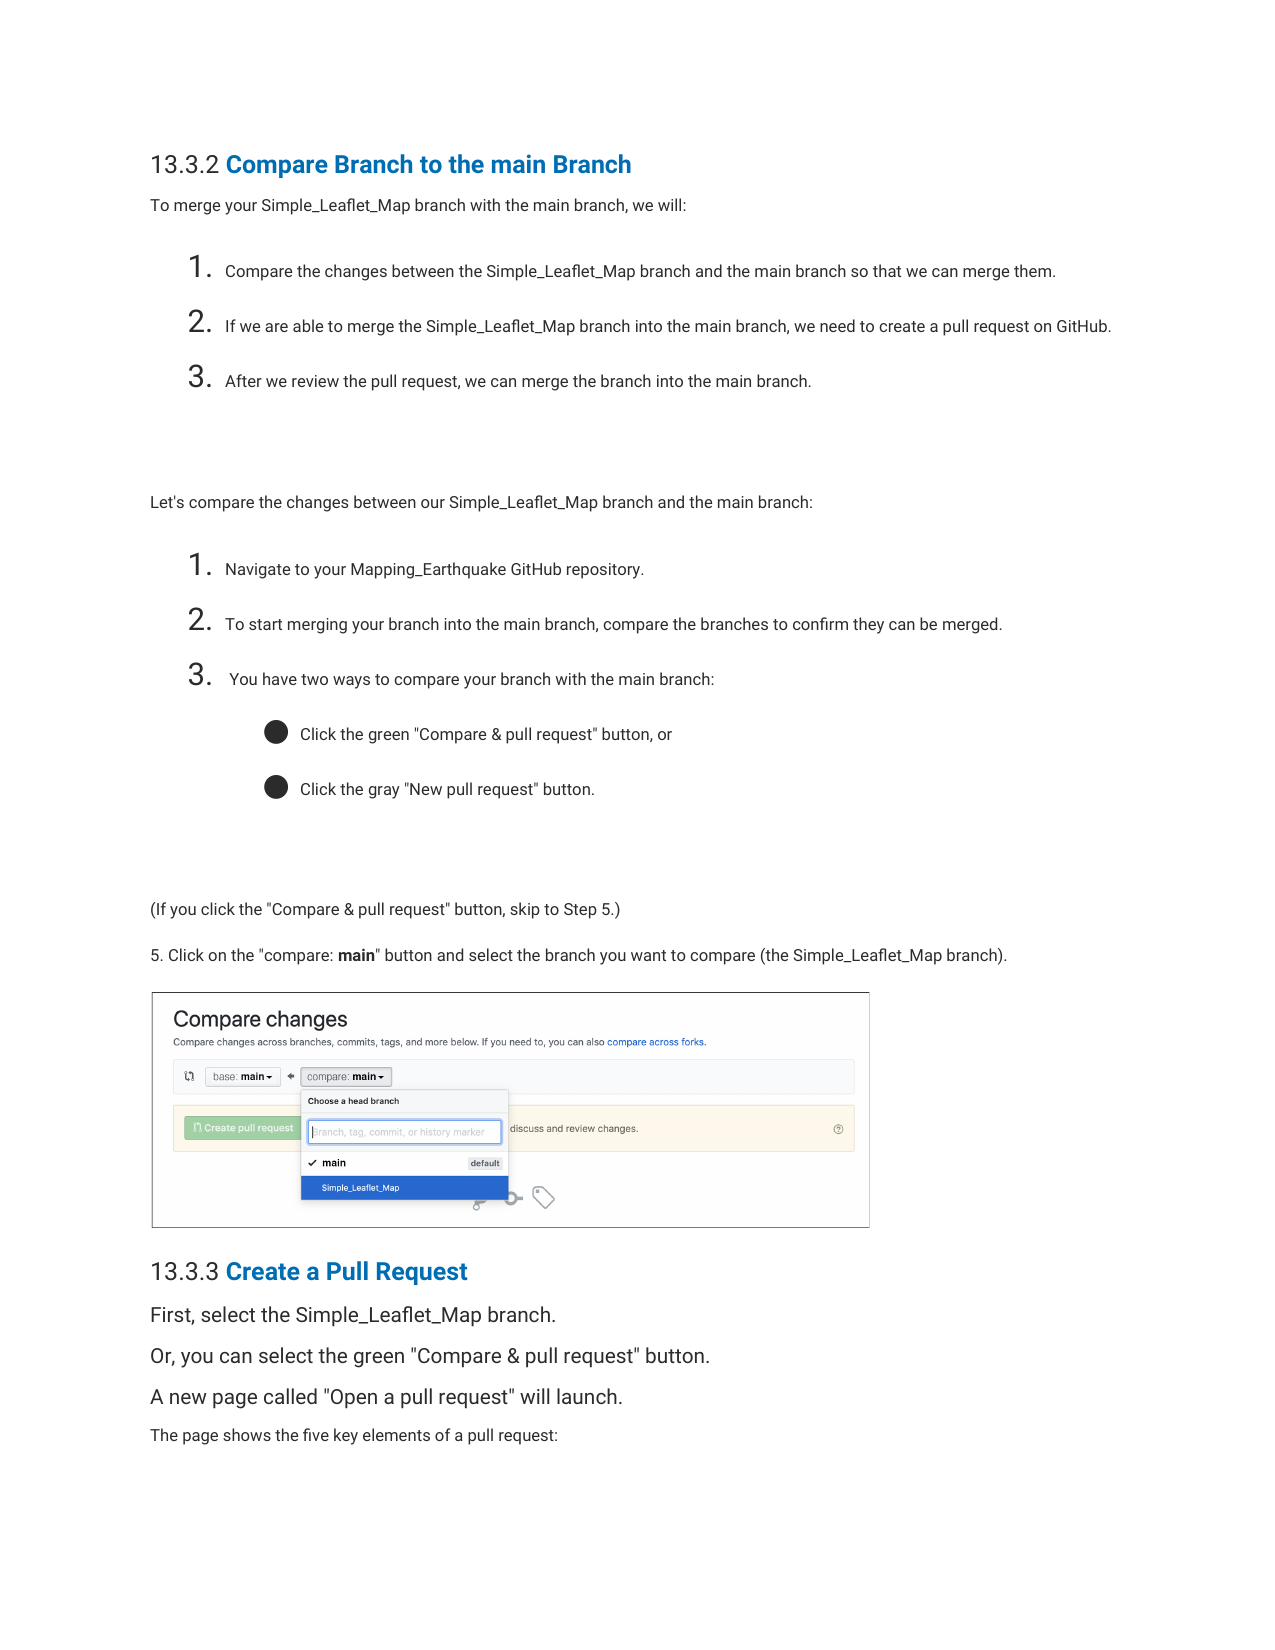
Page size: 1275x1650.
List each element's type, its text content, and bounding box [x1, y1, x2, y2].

list Click the green "Compare & pull request" button, or [262, 711, 1125, 748]
text To merge your Simple_Leaflet_Map branch with the main branch, we will: [150, 196, 1125, 216]
list Navigate to your Mapping_Earthquake GitHub repository. [187, 546, 1125, 583]
list If we are able to merge the Simple_Leaflet_Map branch into the main branch, we need to create a pull request on GitHub. [187, 304, 1125, 341]
list To start merging your branch into the main branch, compare the branches to confirm they can be merged. [187, 601, 1125, 638]
list Click the gray "New pull request" button. [262, 766, 1125, 803]
list Compare the changes between the Simple_Leaflet_Map branch and the main branch so that we can merge them. [187, 249, 1125, 286]
text 13.3.3 Create a Pull Request [150, 1257, 1125, 1286]
list You have two ways to compare your branch with the main branch: [187, 656, 1125, 693]
text (If you click the "Compare & pull request" button, skip to Step 5.) [150, 900, 1275, 920]
picture [150, 992, 870, 1228]
text A new page called "Open a pull request" will launch. [150, 1385, 1125, 1409]
text Let's compare the changes between our Simple_Leaflet_Map branch and the main branch: [150, 493, 1125, 513]
list After we review the pull request, we can merge the branch into the main branch. [187, 359, 1125, 396]
text The page shows the five key elements of a pull request: [150, 1426, 1125, 1446]
text First, select the Simple_Leaflet_Map branch. [150, 1303, 1125, 1327]
text 5. Click on the "compare: main" button and select the branch you want to compare (the Simple_Leaflet_Map branch). [150, 946, 1275, 966]
text Or, you can select the green "Compare & pull request" button. [150, 1344, 1125, 1368]
text 13.3.2 Compare Branch to the main Branch [150, 150, 1125, 179]
